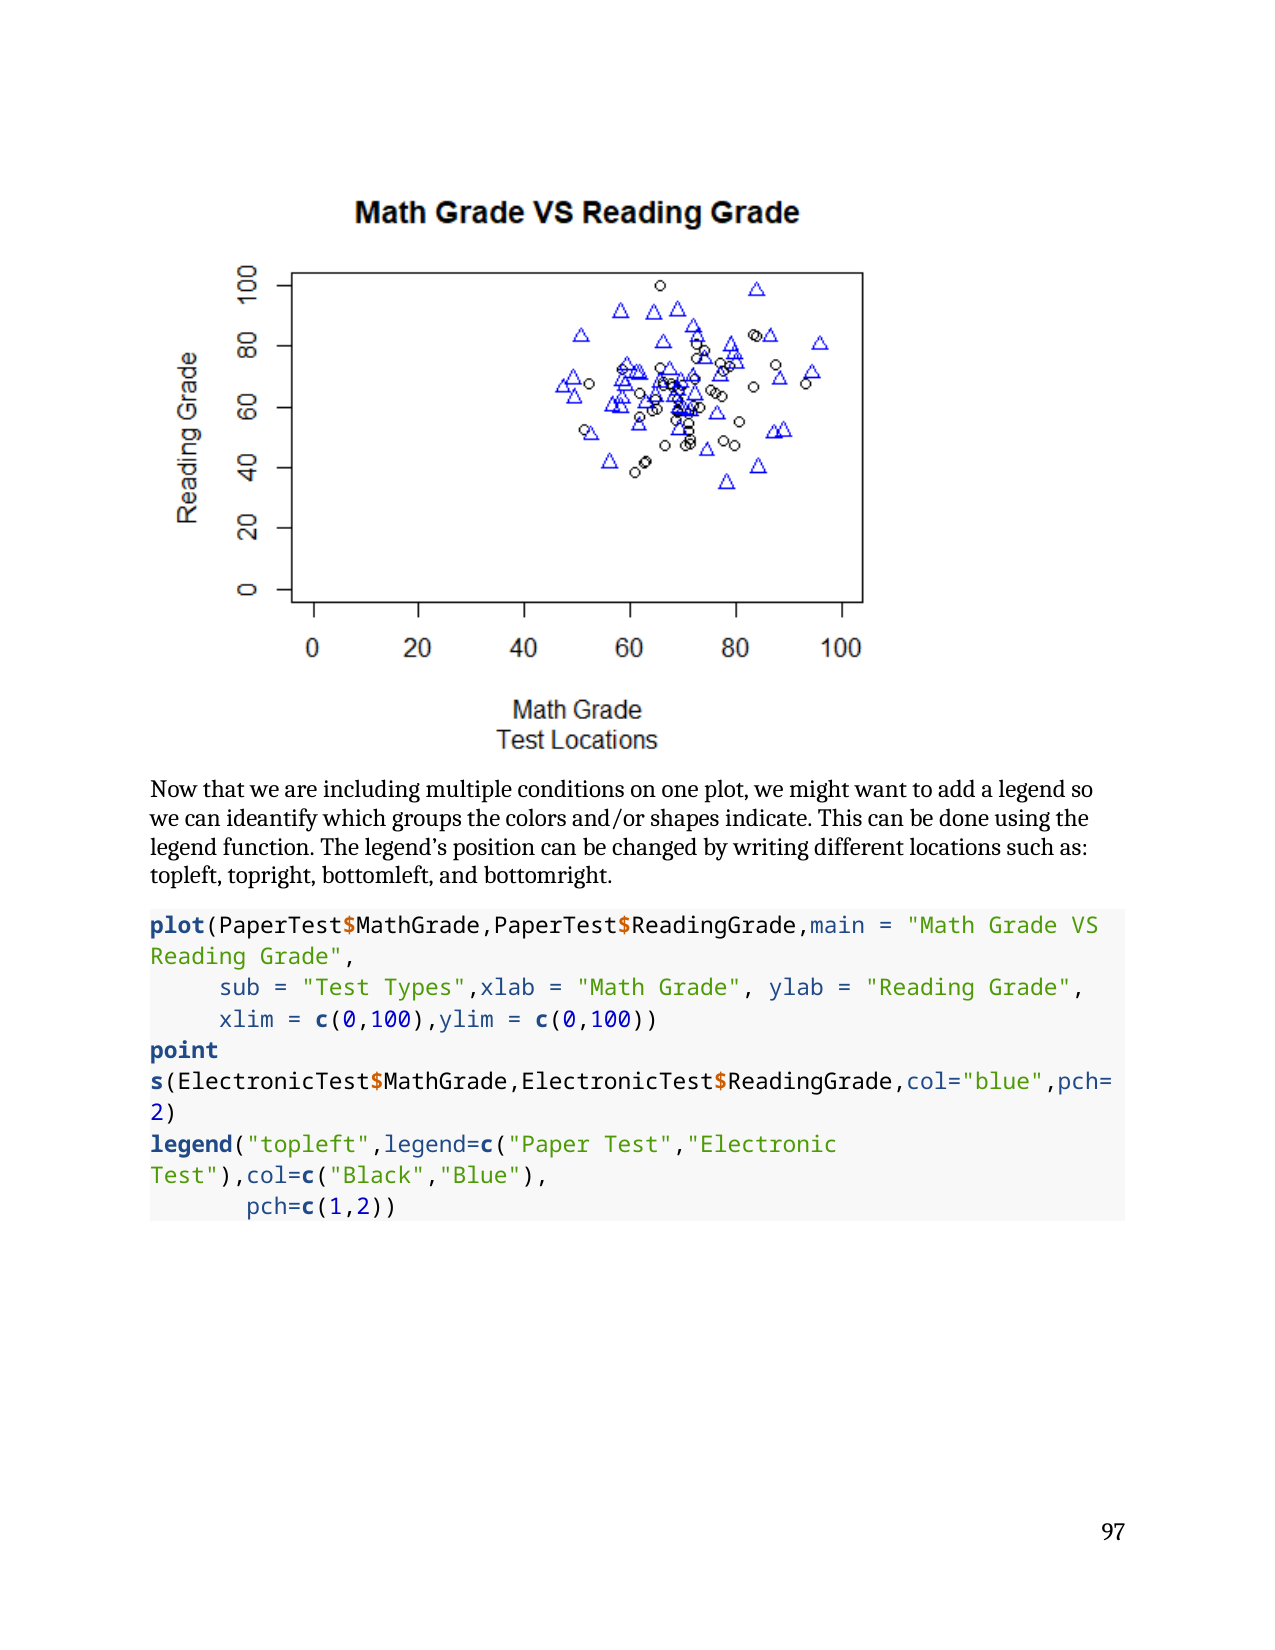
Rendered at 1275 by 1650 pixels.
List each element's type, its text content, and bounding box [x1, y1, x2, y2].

text Now that we are including multiple conditions on one plot, we might want to add a legend so we can ideantify which groups the colors and/or shapes indicate. This can be done using the legend function. The legend’s position can be changed by writing different locations such as: topleft, topright, bottomleft, and bottomright. [150, 775, 1125, 890]
picture [168, 150, 927, 757]
text plot(PaperTest$MathGrade,PaperTest$ReadingGrade,main = "Math Grade VS Reading Grade", sub = "Test Types",xlab = "Math Grade", ylab = "Reading Grade", xlim = c(0,100),ylim = c(0,100)) points(ElectronicTest$MathGrade,ElectronicTest$ReadingGrade,col="blue",pch=2) legend("topleft",legend=c("Paper Test","Electronic Test"),col=c("Black","Blue"), pch=c(1,2)) [177, 909, 1125, 1221]
